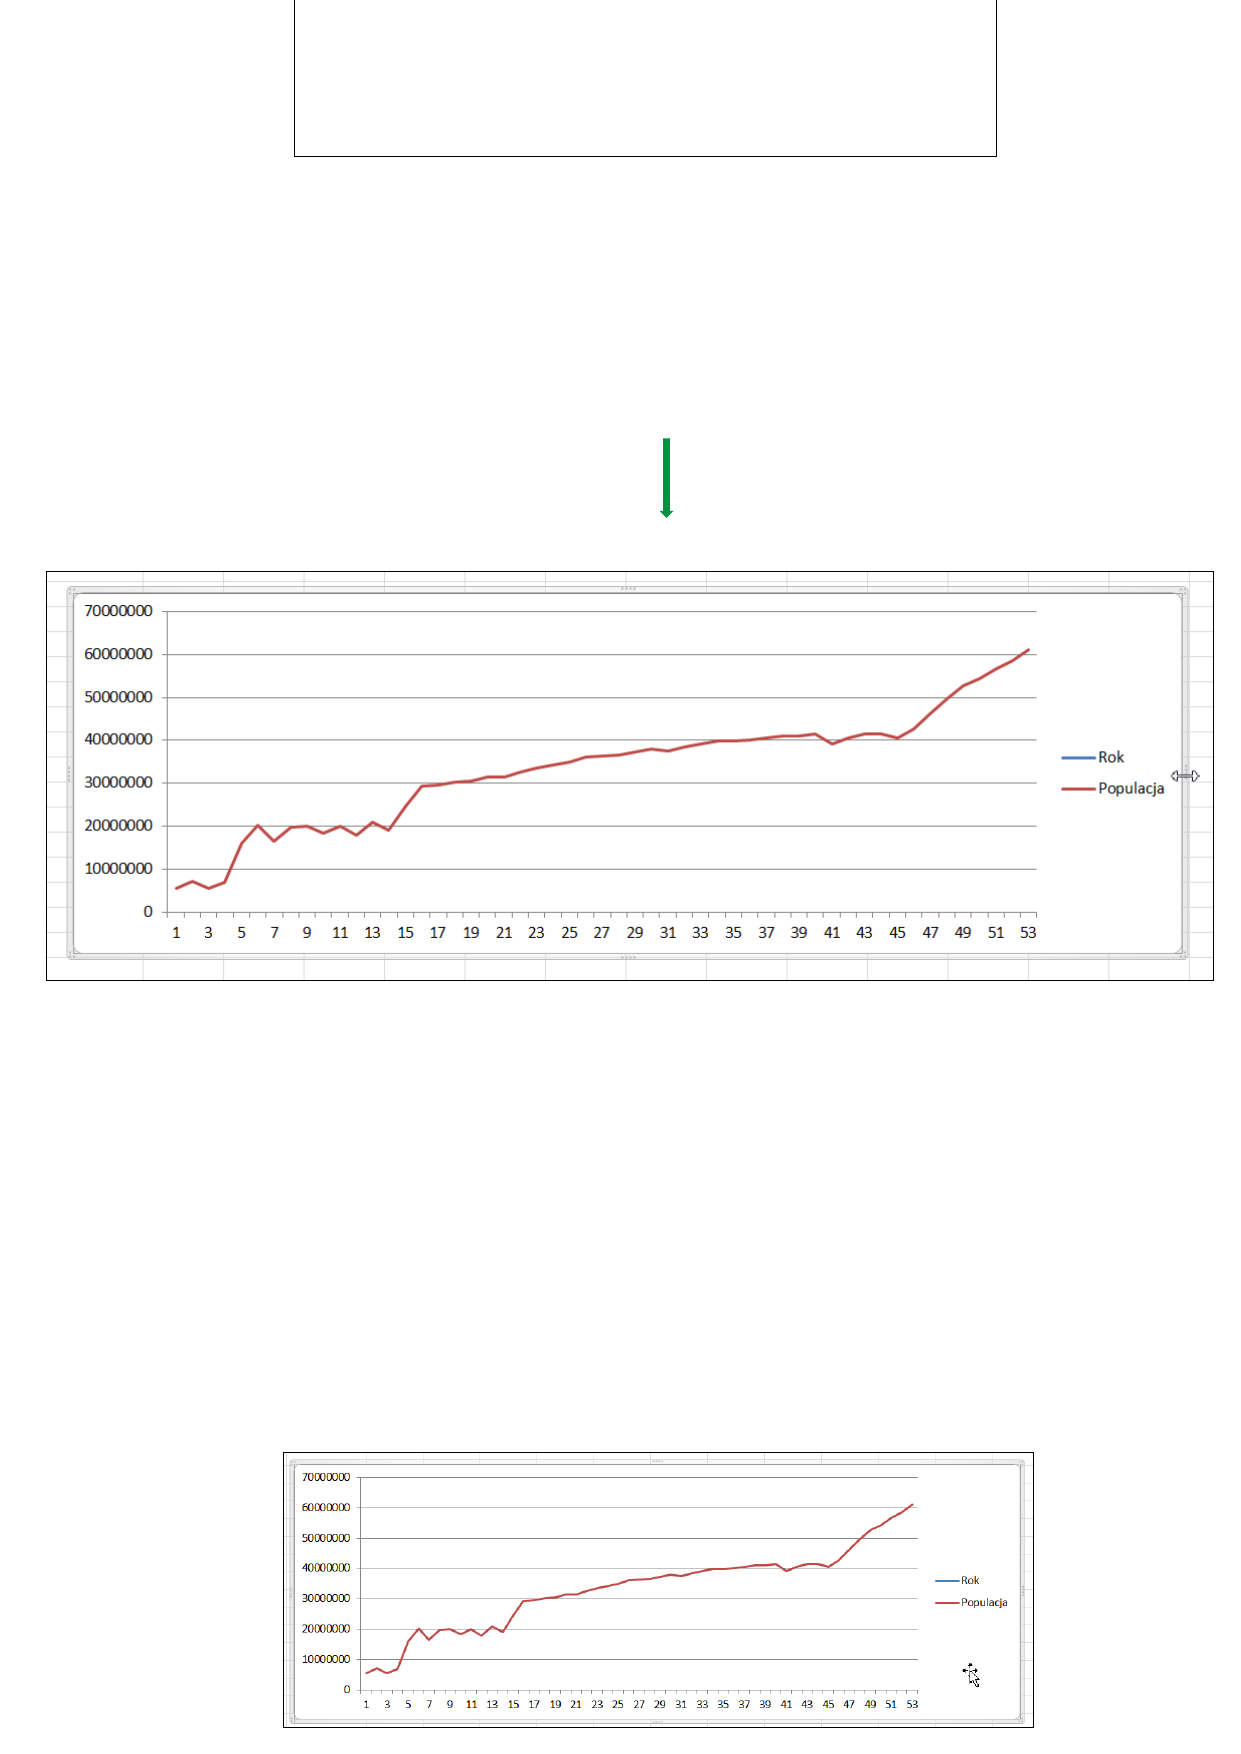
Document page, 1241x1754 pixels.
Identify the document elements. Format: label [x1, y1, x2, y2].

picture [47, 572, 1213, 980]
picture [284, 1453, 1033, 1727]
